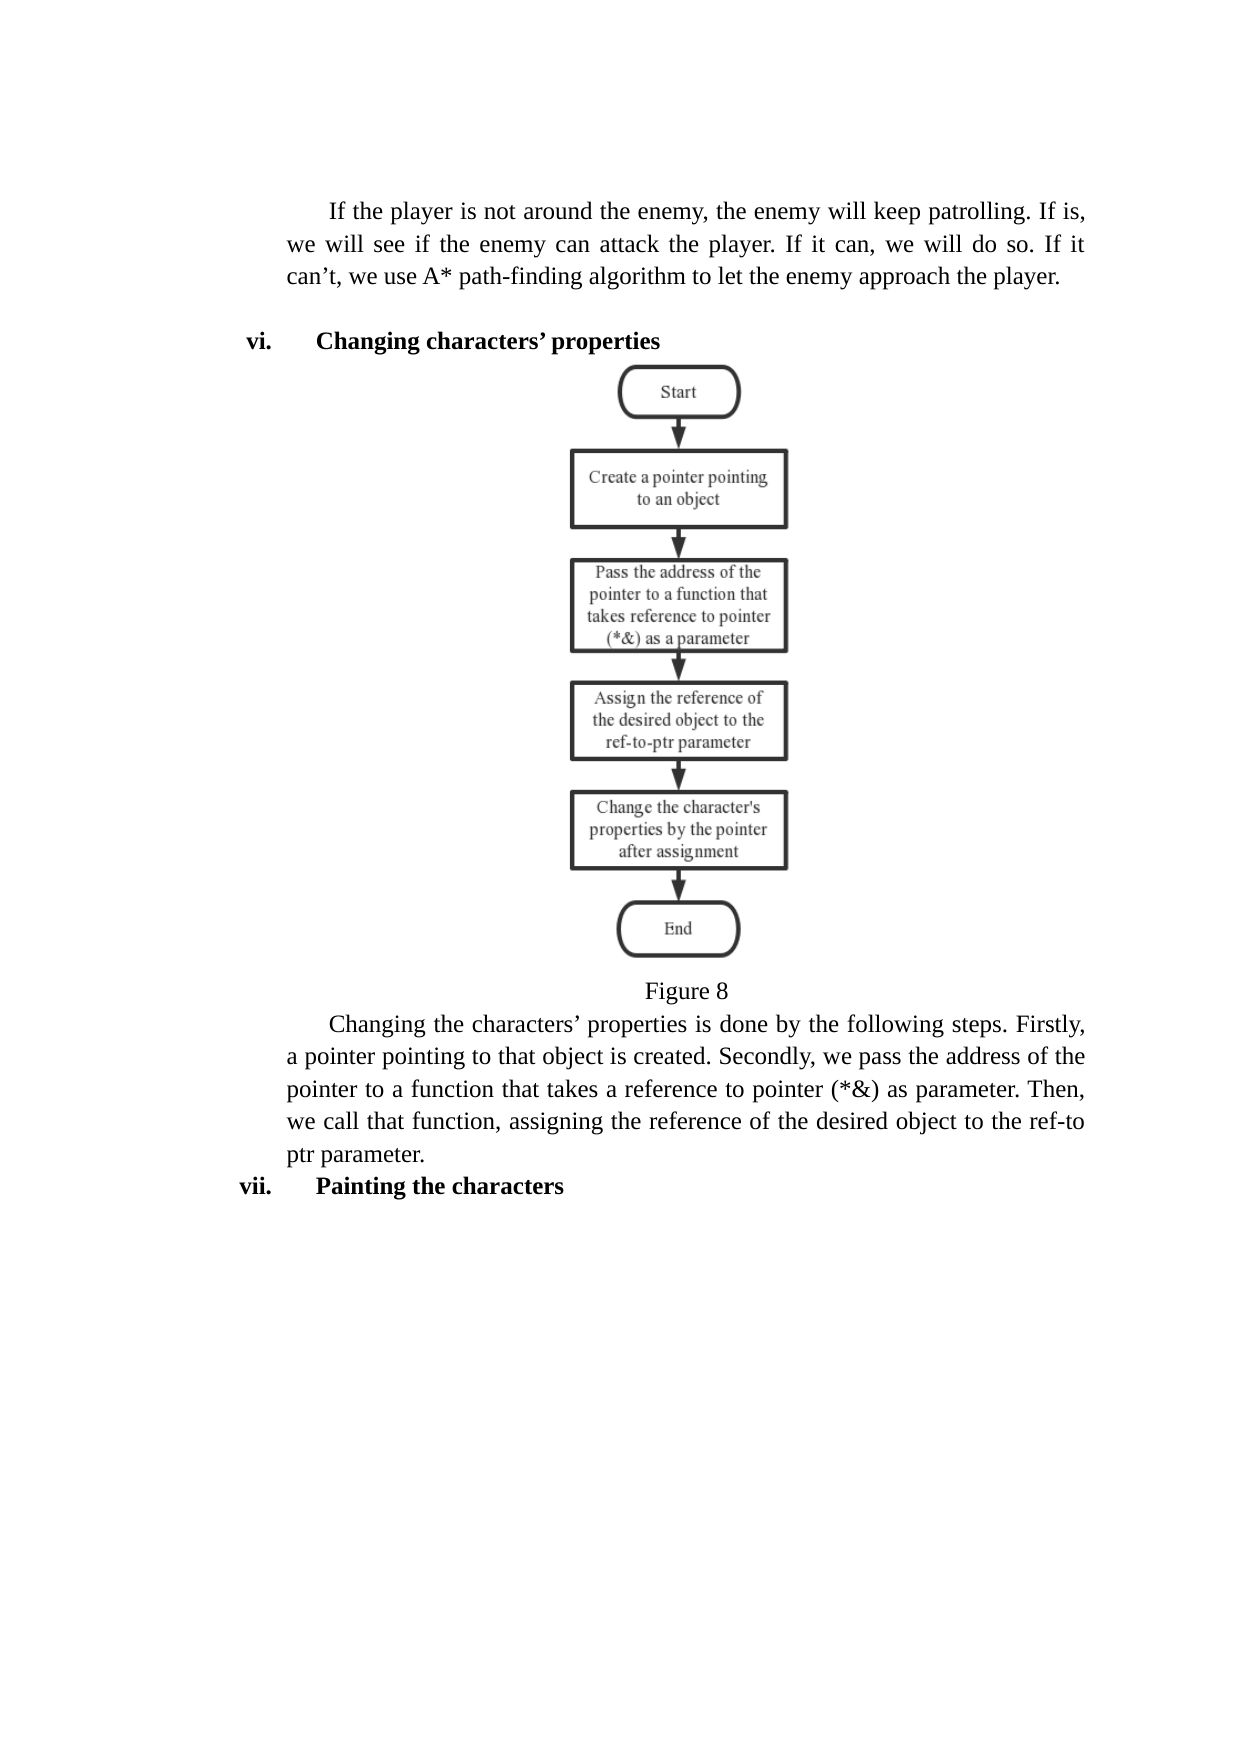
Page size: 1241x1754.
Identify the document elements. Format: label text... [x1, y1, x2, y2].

subtitle Painting the characters [272, 1169, 1087, 1202]
picture [519, 357, 854, 970]
text If the player is not around the enemy, the enemy will keep patrolling. If is, we will see if the enemy can attack the player. If it can, we will do so. If it can’t, we use A* path-finding algorithm to let the enemy approach the player. [286, 194, 1087, 292]
text Figure 8 [286, 974, 1087, 1007]
text Changing the characters’ properties is done by the following steps. Firstly, a pointer pointing to that object is created. Secondly, we pass the address of the pointer to a function that takes a reference to pointer (*&) as parameter. Then, we call that function, assigning the reference of the desired object to the ref-to ptr parameter. [286, 1007, 1087, 1169]
subtitle Changing characters’ properties [272, 324, 1087, 357]
